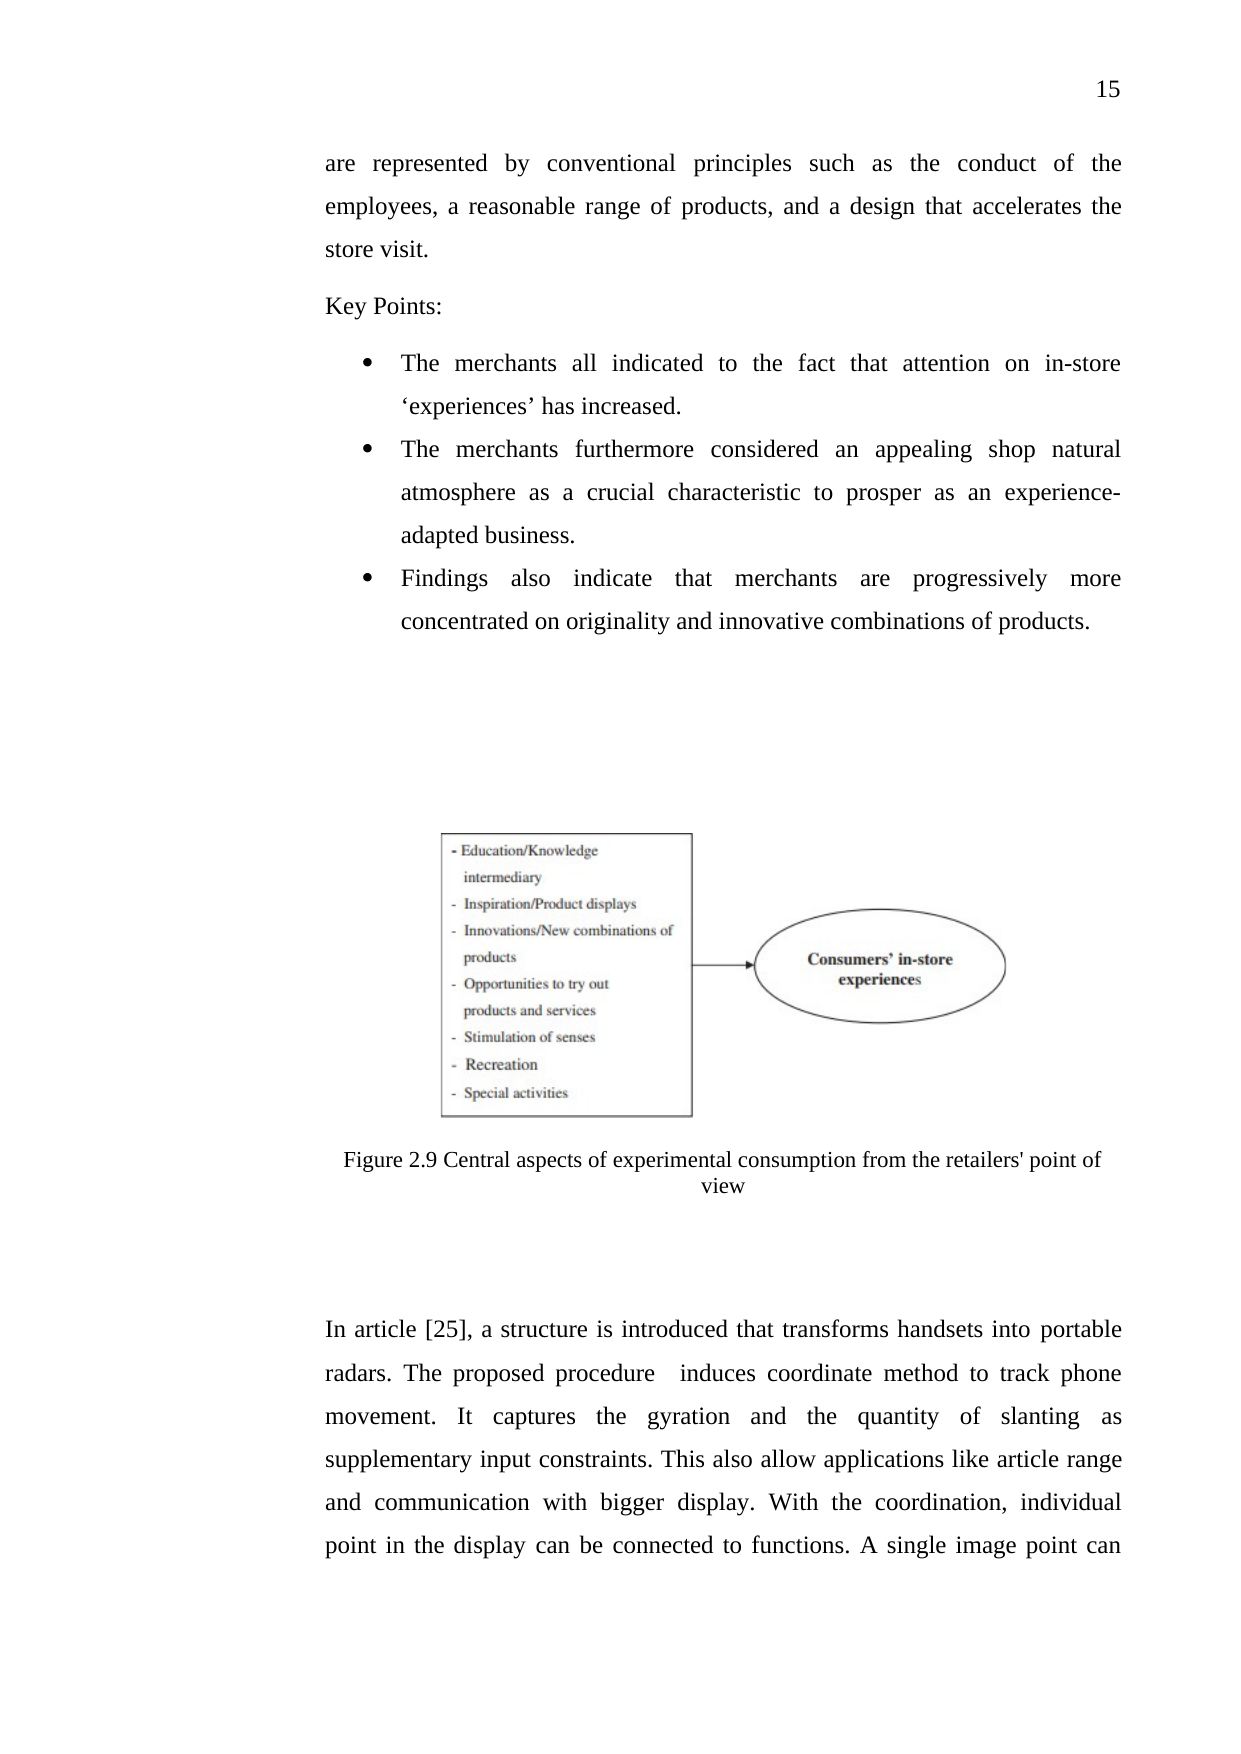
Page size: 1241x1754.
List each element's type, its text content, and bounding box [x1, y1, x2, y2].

list The merchants all indicated to the fact that attention on in-store ‘experiences’ has increased. [363, 348, 1122, 419]
text Key Points: [325, 291, 1122, 319]
list The merchants furthermore considered an appealing shop natural atmosphere as a crucial characteristic to prosper as an experience- adapted business. [363, 434, 1122, 549]
text Figure 2.9 Central aspects of experimental consumption from the retailers' point of view [325, 1146, 1120, 1198]
picture [440, 833, 1007, 1118]
list Findings also indicate that merchants are progressively more concentrated on originality and innovative combinations of products. [363, 563, 1122, 635]
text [325, 1314, 1122, 1559]
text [325, 148, 1122, 263]
